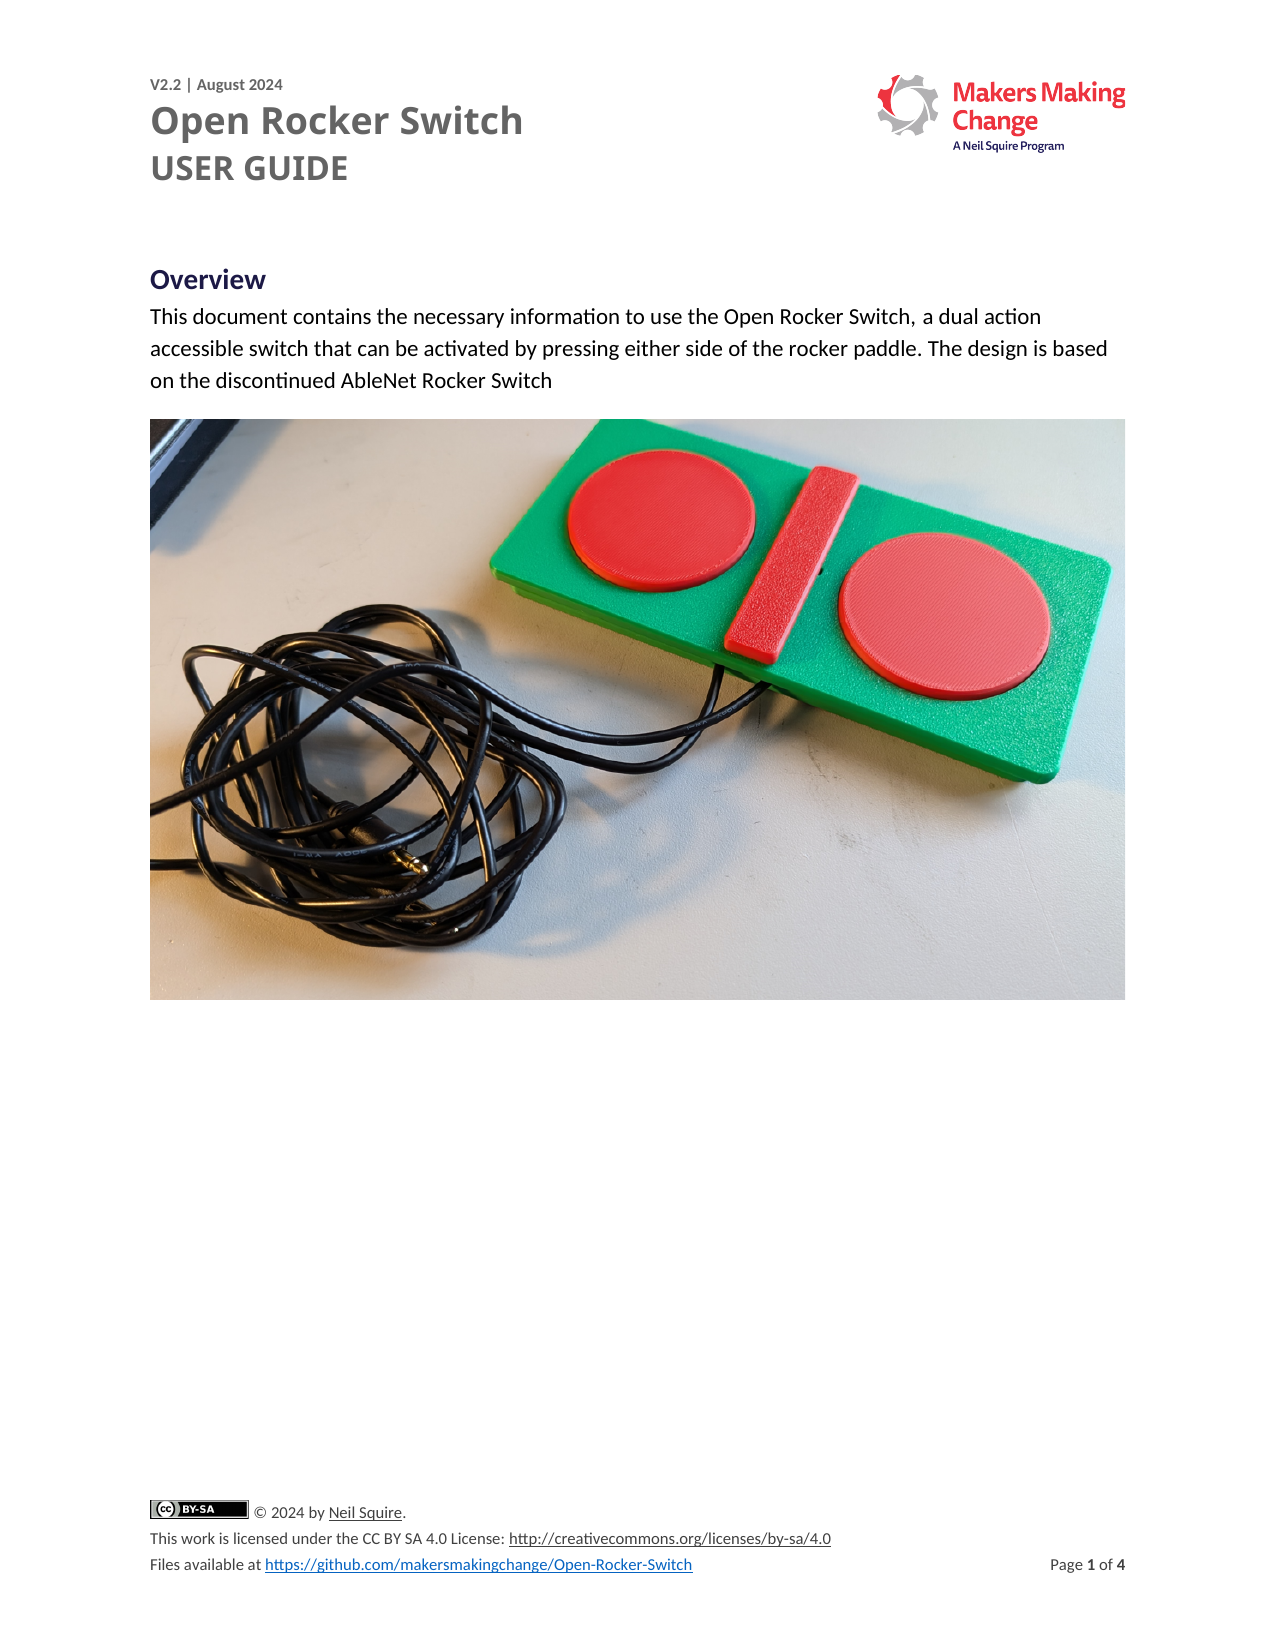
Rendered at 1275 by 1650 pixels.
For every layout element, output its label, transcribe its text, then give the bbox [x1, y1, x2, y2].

picture [150, 419, 1125, 1000]
picture [150, 1500, 249, 1519]
subtitle Overview [150, 261, 1125, 296]
picture [877, 75, 1125, 153]
text This document contains the necessary information to use the Open Rocker Switch, a dual action accessible switch that can be activated by pressing either side of the rocker paddle. The design is based on the discontinued AbleNet Rocker Switch [150, 302, 1125, 394]
